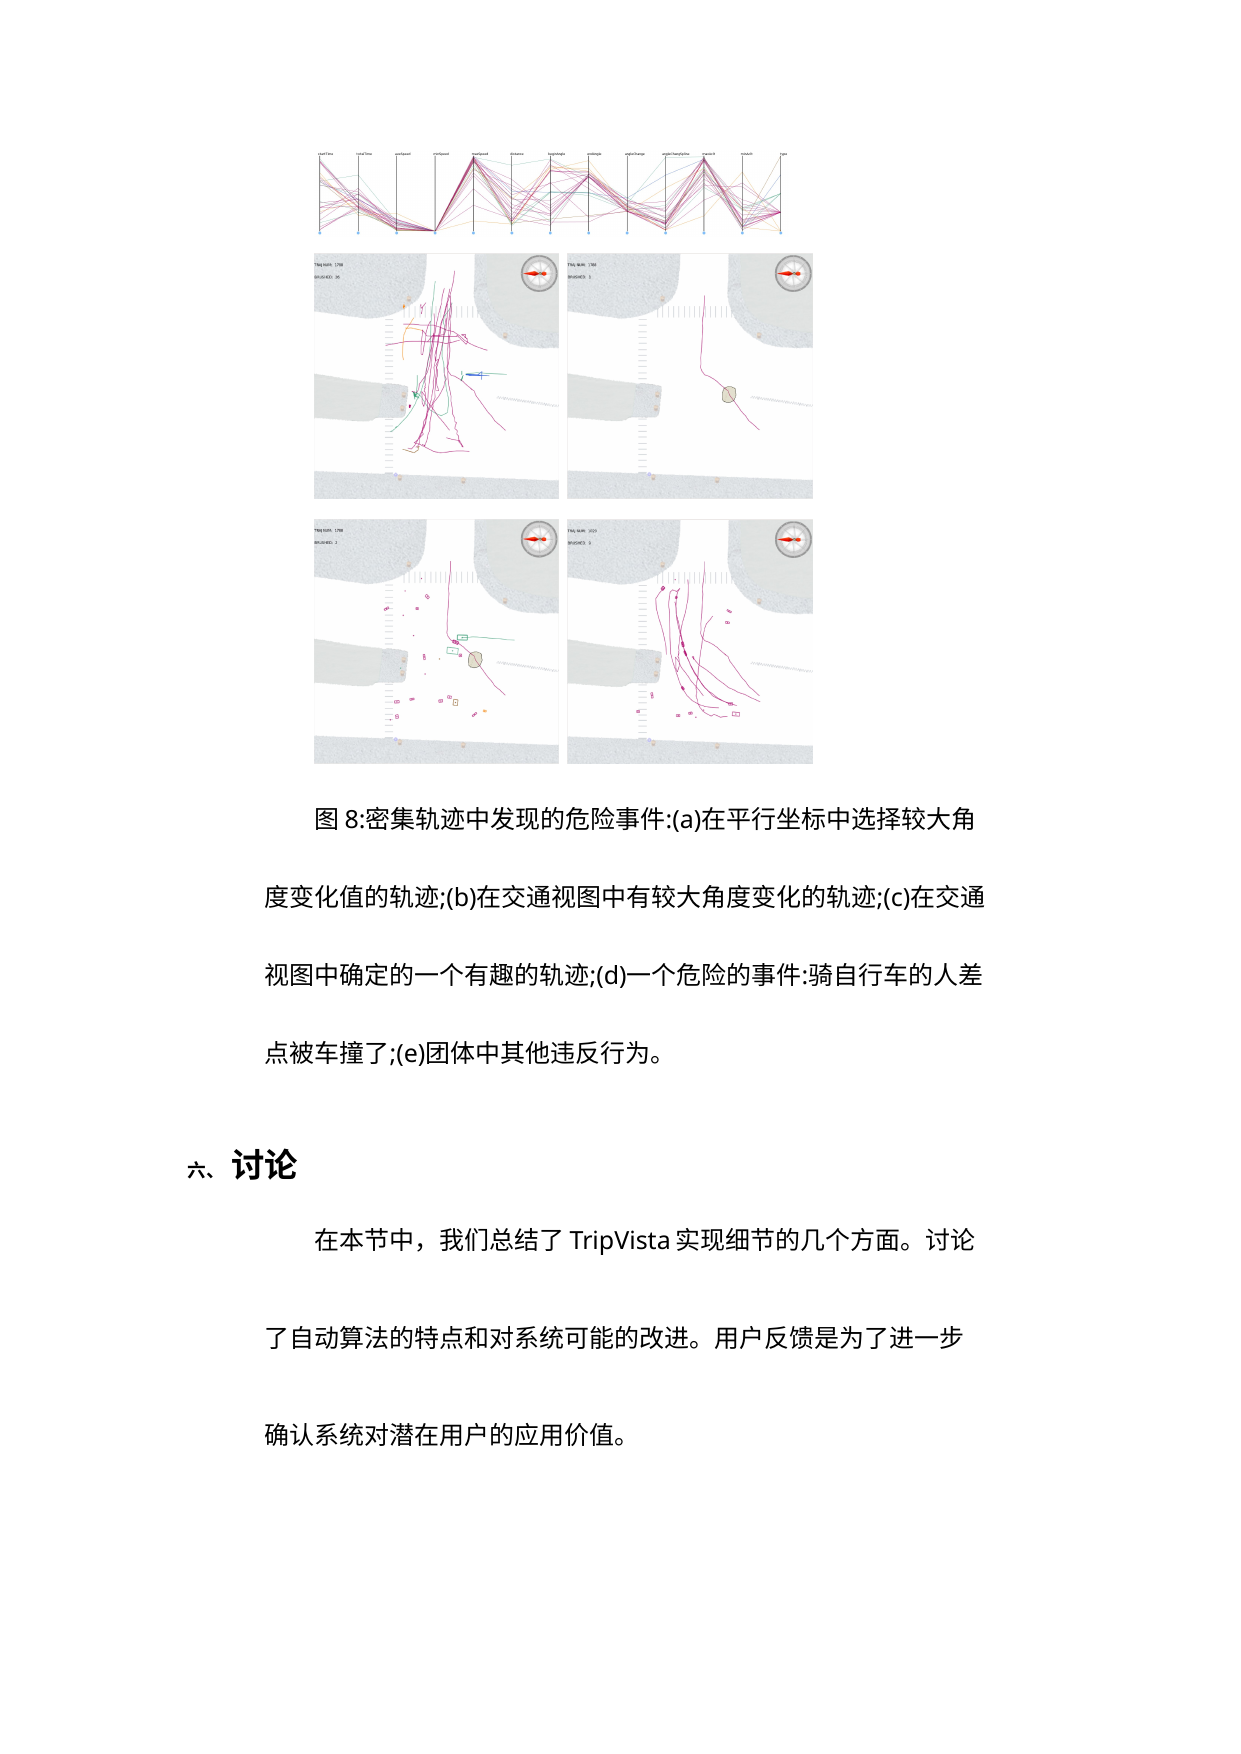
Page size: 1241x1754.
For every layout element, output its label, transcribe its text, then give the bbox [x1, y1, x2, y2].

picture [567, 519, 813, 764]
picture [314, 519, 559, 764]
list 图8:密集轨迹中发现的危险事件:(a)在平行坐标中选择较大角度变化值的轨迹;(b)在交通视图中有较大角度变化的轨迹;(c)在交通视图中确定的一个有趣的轨迹;(d)一个危险的事件:骑自行车的人差点被车撞了;(e)团体中其他违反行为。 [264, 785, 987, 1084]
subtitle 讨论 [187, 1131, 1053, 1196]
picture [314, 150, 790, 237]
picture [314, 253, 559, 499]
list 在本节中，我们总结了TripVista实现细节的几个方面。讨论了自动算法的特点和对系统可能的改进。用户反馈是为了进一步确认系统对潜在用户的应用价值。 [264, 1206, 987, 1466]
picture [567, 253, 813, 499]
